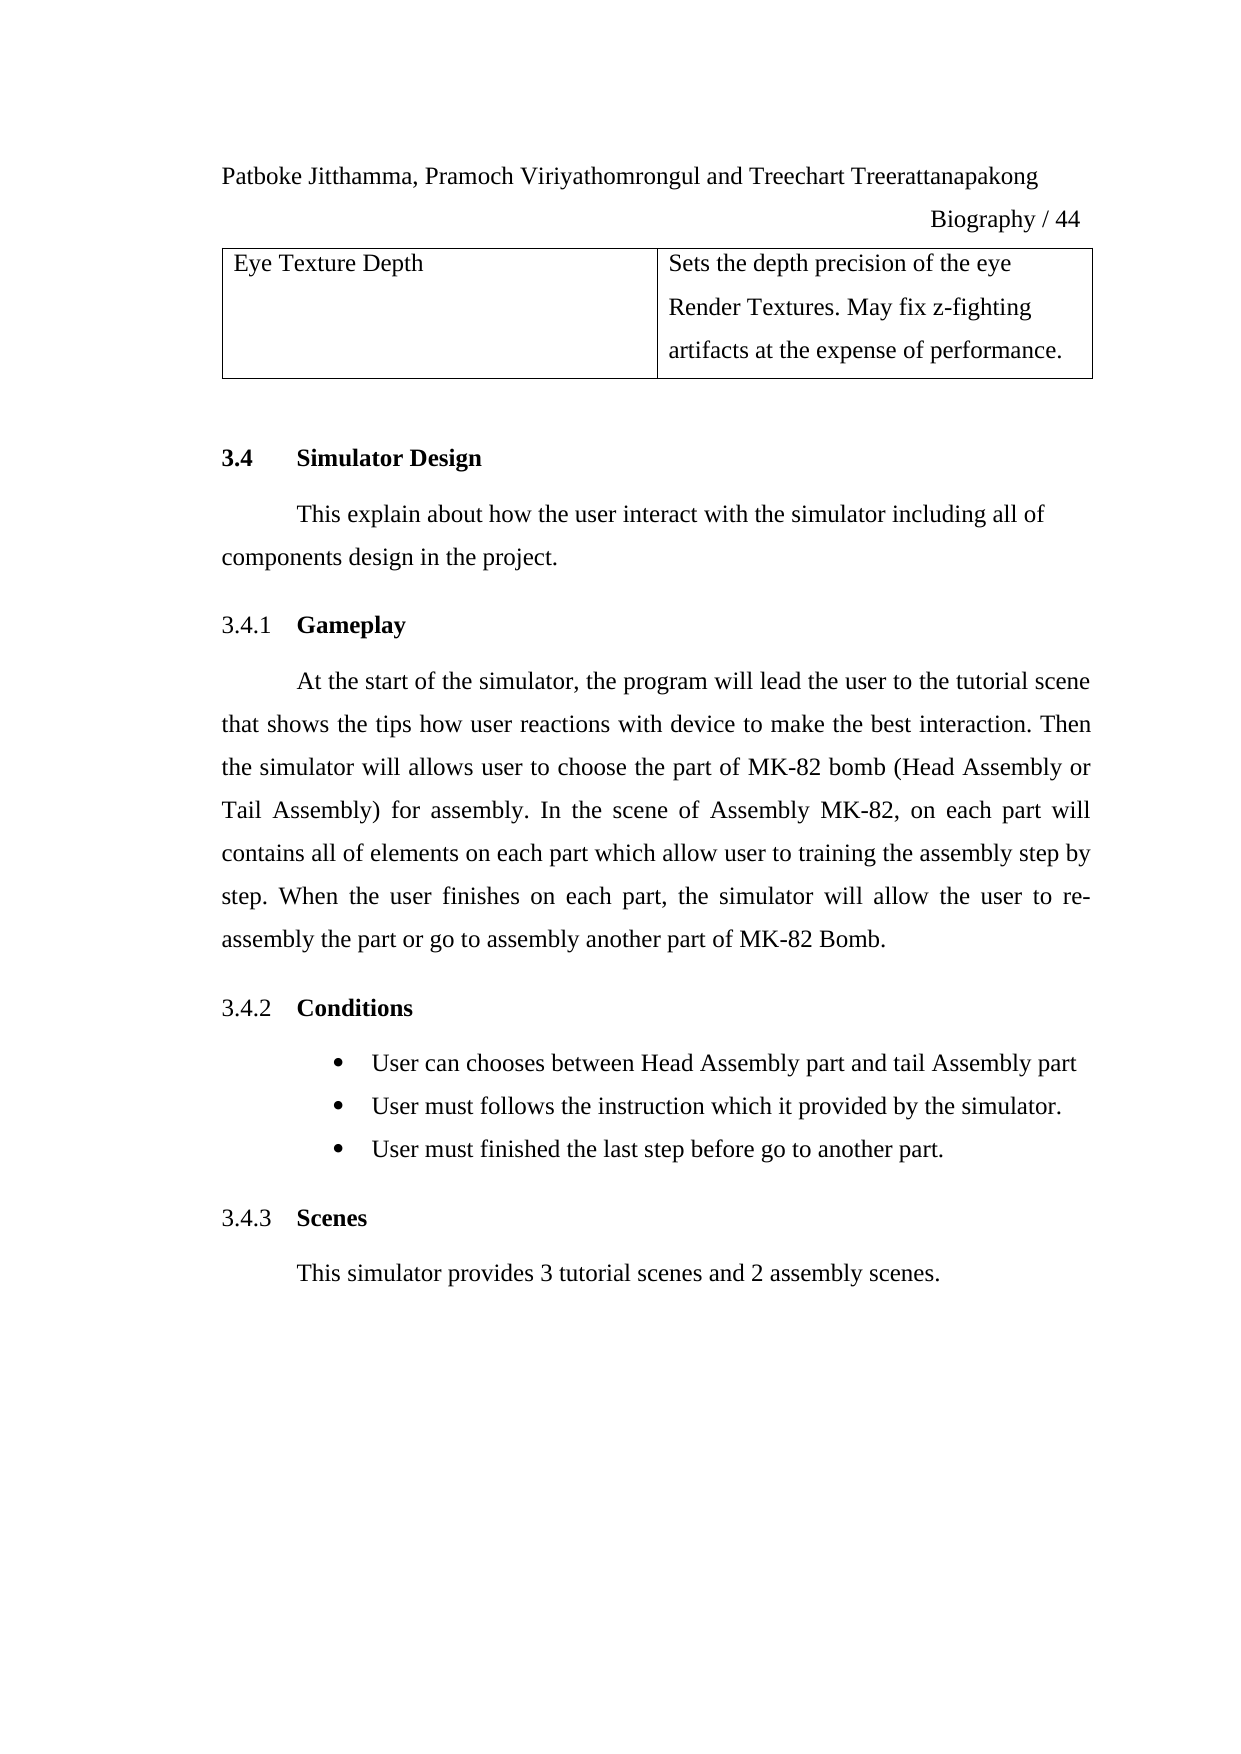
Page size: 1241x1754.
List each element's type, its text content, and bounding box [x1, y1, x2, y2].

subtitle Gameplay [221, 610, 1092, 639]
subtitle Conditions [221, 993, 1092, 1021]
table_cell Eye Texture Depth [223, 249, 657, 378]
text At the start of the simulator, the program will lead the user to the tutorial scene that shows the tips how user reactions with device to make the best interaction. Then the simulator will allows user to choose the part of MK-82 bomb (Head Assembly or Tail Assembly) for assembly. In the scene of Assembly MK-82, on each part will contains all of elements on each part which allow user to training the assembly step by step. When the user finishes on each part, the simulator will allow the user to re-assembly the part or go to assembly another part of MK-82 Bomb. [221, 666, 1092, 953]
subtitle Simulator Design [221, 443, 1092, 472]
list User must follows the instruction which it provided by the simulator. [334, 1091, 1092, 1120]
text This explain about how the user interact with the simulator including all of components design in the project. [221, 499, 1092, 571]
list User can chooses between Head Assembly part and tail Assembly part [334, 1048, 1092, 1077]
subtitle Scenes [221, 1203, 1092, 1231]
text This simulator provides 3 tutorial scenes and 2 assembly scenes. [296, 1258, 1092, 1287]
list User must finished the last step before go to another part. [334, 1134, 1092, 1163]
table_cell Sets the depth precision of the eye Render Textures. May fix z-fighting artifacts at the expense of performance. [658, 249, 1092, 378]
